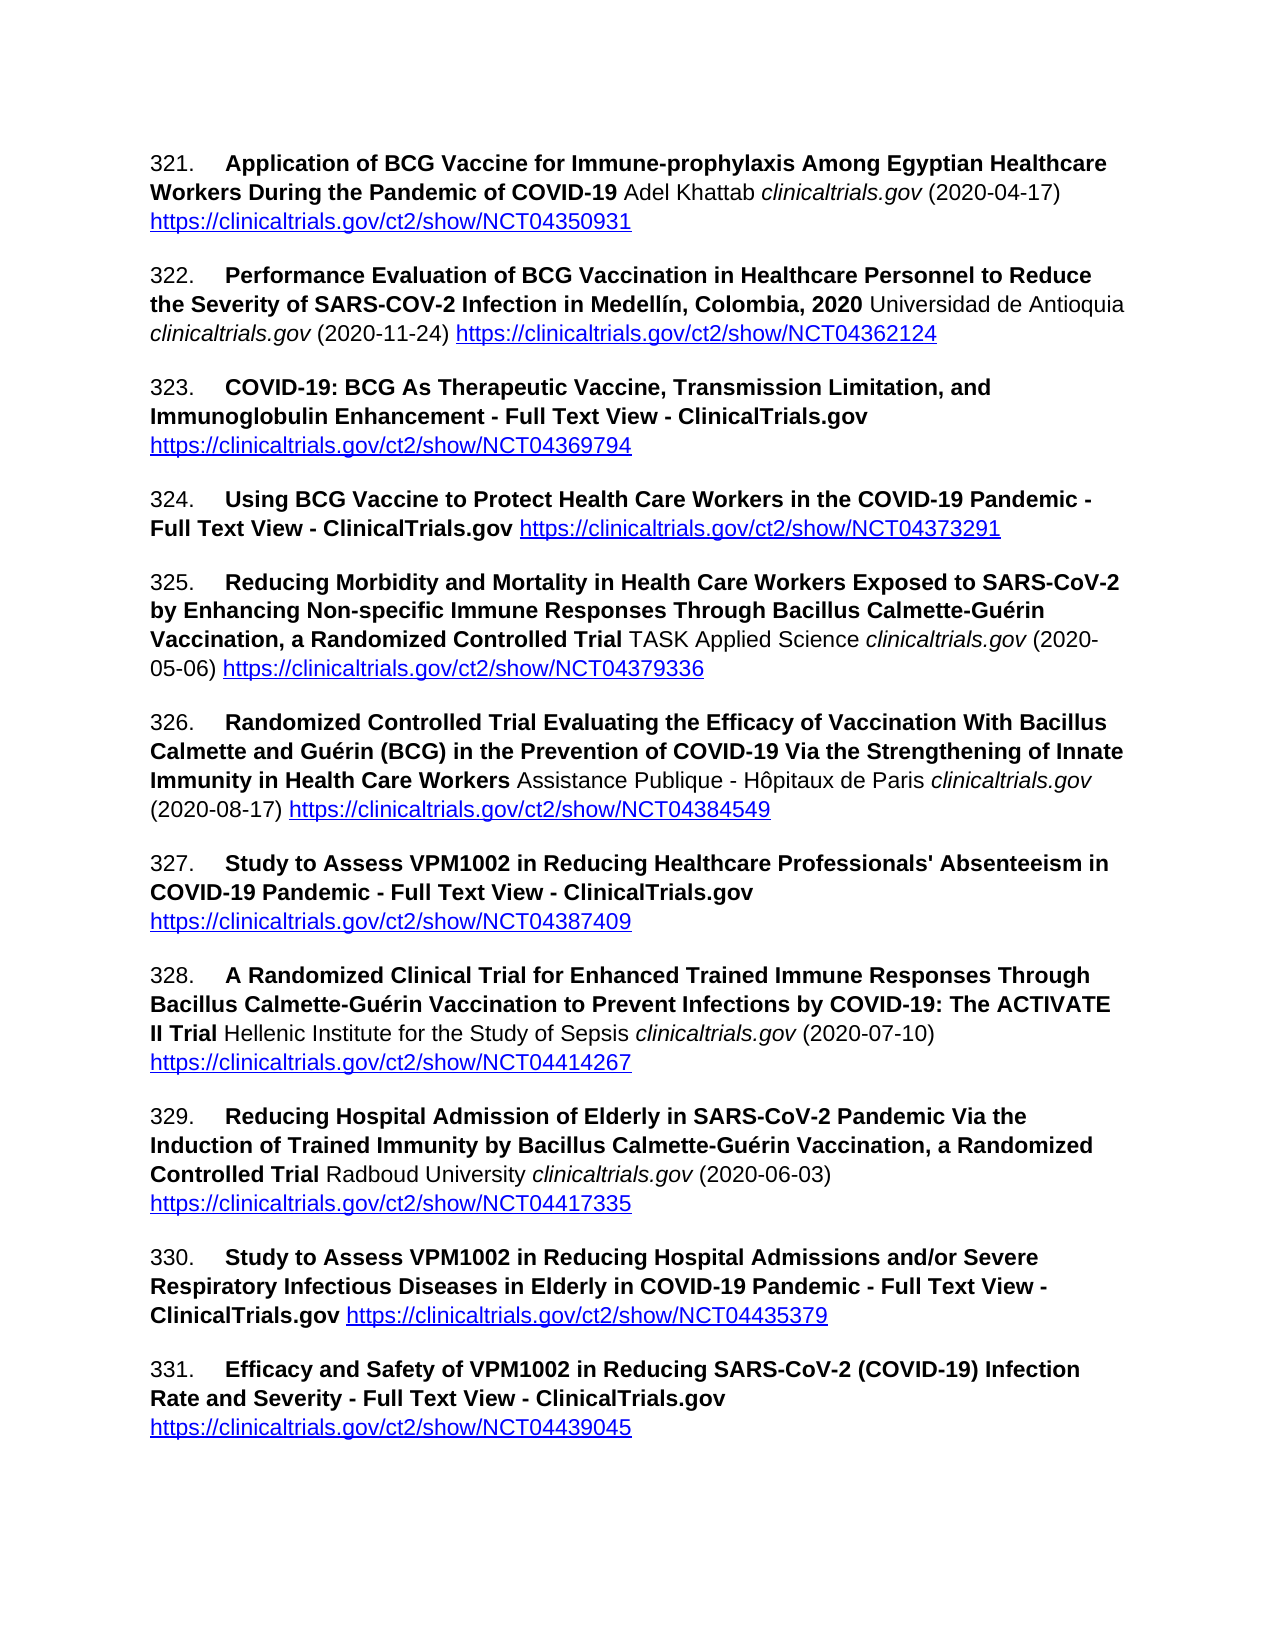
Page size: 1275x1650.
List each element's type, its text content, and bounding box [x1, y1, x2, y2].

text 330. Study to Assess VPM1002 in Reducing Hospital Admissions and/or Severe Respiratory Infectious Diseases in Elderly in COVID-19 Pandemic - Full Text View - ClinicalTrials.gov https://clinicaltrials.gov/ct2/show/NCT04435379 [150, 1244, 1125, 1328]
text 329. Reducing Hospital Admission of Elderly in SARS-CoV-2 Pandemic Via the Induction of Trained Immunity by Bacillus Calmette-Guérin Vaccination, a Randomized Controlled Trial Radboud University clinicaltrials.gov (2020-06-03) https://clinicaltrials.gov/ct2/show/NCT04417335 [150, 1103, 1125, 1216]
text 326. Randomized Controlled Trial Evaluating the Efficacy of Vaccination With Bacillus Calmette and Guérin (BCG) in the Prevention of COVID-19 Via the Strengthening of Innate Immunity in Health Care Workers Assistance Publique - Hôpitaux de Paris clinicaltrials.gov (2020-08-17) https://clinicaltrials.gov/ct2/show/NCT04384549 [150, 709, 1125, 823]
text 327. Study to Assess VPM1002 in Reducing Healthcare Professionals' Absenteeism in COVID-19 Pandemic - Full Text View - ClinicalTrials.gov https://clinicaltrials.gov/ct2/show/NCT04387409 [150, 850, 1125, 934]
text 321. Application of BCG Vaccine for Immune-prophylaxis Among Egyptian Healthcare Workers During the Pandemic of COVID-19 Adel Khattab clinicaltrials.gov (2020-04-17) https://clinicaltrials.gov/ct2/show/NCT04350931 [150, 150, 1125, 234]
text 322. Performance Evaluation of BCG Vaccination in Healthcare Personnel to Reduce the Severity of SARS-COV-2 Infection in Medellín, Colombia, 2020 Universidad de Antioquia clinicaltrials.gov (2020-11-24) https://clinicaltrials.gov/ct2/show/NCT04362124 [150, 262, 1125, 346]
text 325. Reducing Morbidity and Mortality in Health Care Workers Exposed to SARS-CoV-2 by Enhancing Non-specific Immune Responses Through Bacillus Calmette-Guérin Vaccination, a Randomized Controlled Trial TASK Applied Science clinicaltrials.gov (2020-05-06) https://clinicaltrials.gov/ct2/show/NCT04379336 [150, 568, 1125, 682]
text 328. A Randomized Clinical Trial for Enhanced Trained Immune Responses Through Bacillus Calmette-Guérin Vaccination to Prevent Infections by COVID-19: The ACTIVATE II Trial Hellenic Institute for the Study of Sepsis clinicaltrials.gov (2020-07-10) https://clinicaltrials.gov/ct2/show/NCT04414267 [150, 962, 1125, 1075]
text 324. Using BCG Vaccine to Protect Health Care Workers in the COVID-19 Pandemic - Full Text View - ClinicalTrials.gov https://clinicaltrials.gov/ct2/show/NCT04373291 [150, 486, 1125, 541]
text 331. Efficacy and Safety of VPM1002 in Reducing SARS-CoV-2 (COVID-19) Infection Rate and Severity - Full Text View - ClinicalTrials.gov https://clinicaltrials.gov/ct2/show/NCT04439045 [150, 1356, 1125, 1440]
text 323. COVID-19: BCG As Therapeutic Vaccine, Transmission Limitation, and Immunoglobulin Enhancement - Full Text View - ClinicalTrials.gov https://clinicaltrials.gov/ct2/show/NCT04369794 [150, 374, 1125, 458]
